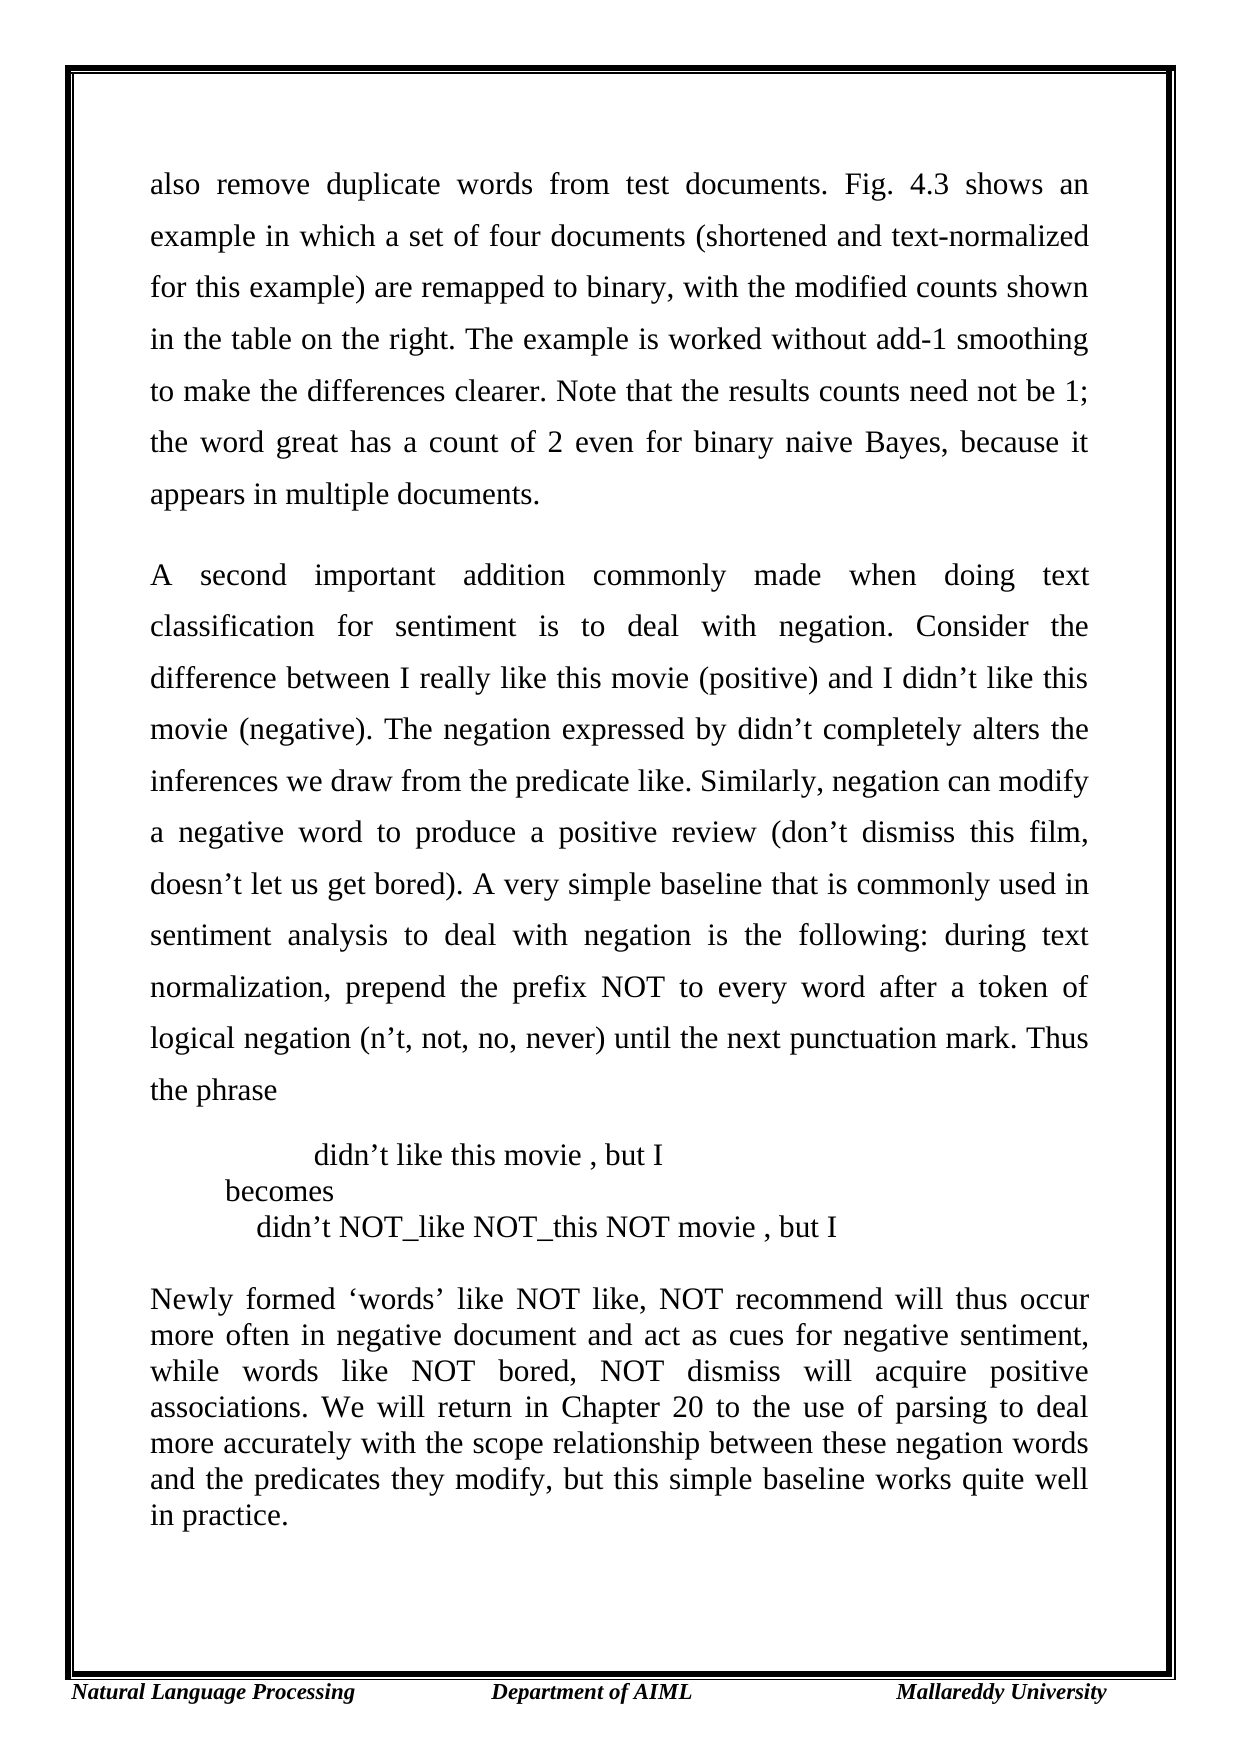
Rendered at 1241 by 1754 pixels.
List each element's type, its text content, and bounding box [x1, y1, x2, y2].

list didn’t NOT_like NOT_this NOT movie , but I [225, 1208, 1090, 1244]
list becomes [225, 1172, 1090, 1208]
text A second important addition commonly made when doing text classification for sentiment is to deal with negation. Consider the difference between I really like this movie (positive) and I didn’t like this movie (negative). The negation expressed by didn’t completely alters the inferences we draw from the predicate like. Similarly, negation can modify a negative word to produce a positive review (don’t dismiss this film, doesn’t let us get bored). A very simple baseline that is commonly used in sentiment analysis to deal with negation is the following: during text normalization, prepend the prefix NOT to every word after a token of logical negation (n’t, not, no, never) until the next punctuation mark. Thus the phrase [150, 540, 1090, 1107]
text Newly formed ‘words’ like NOT like, NOT recommend will thus occur more often in negative document and act as cues for negative sentiment, while words like NOT bored, NOT dismiss will acquire positive associations. We will return in Chapter 20 to the use of parsing to deal more accurately with the scope relationship between these negation words and the predicates they modify, but this simple baseline works quite well in practice. [150, 1280, 1090, 1532]
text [150, 150, 1090, 511]
text didn’t like this movie , but I [150, 1136, 1090, 1172]
